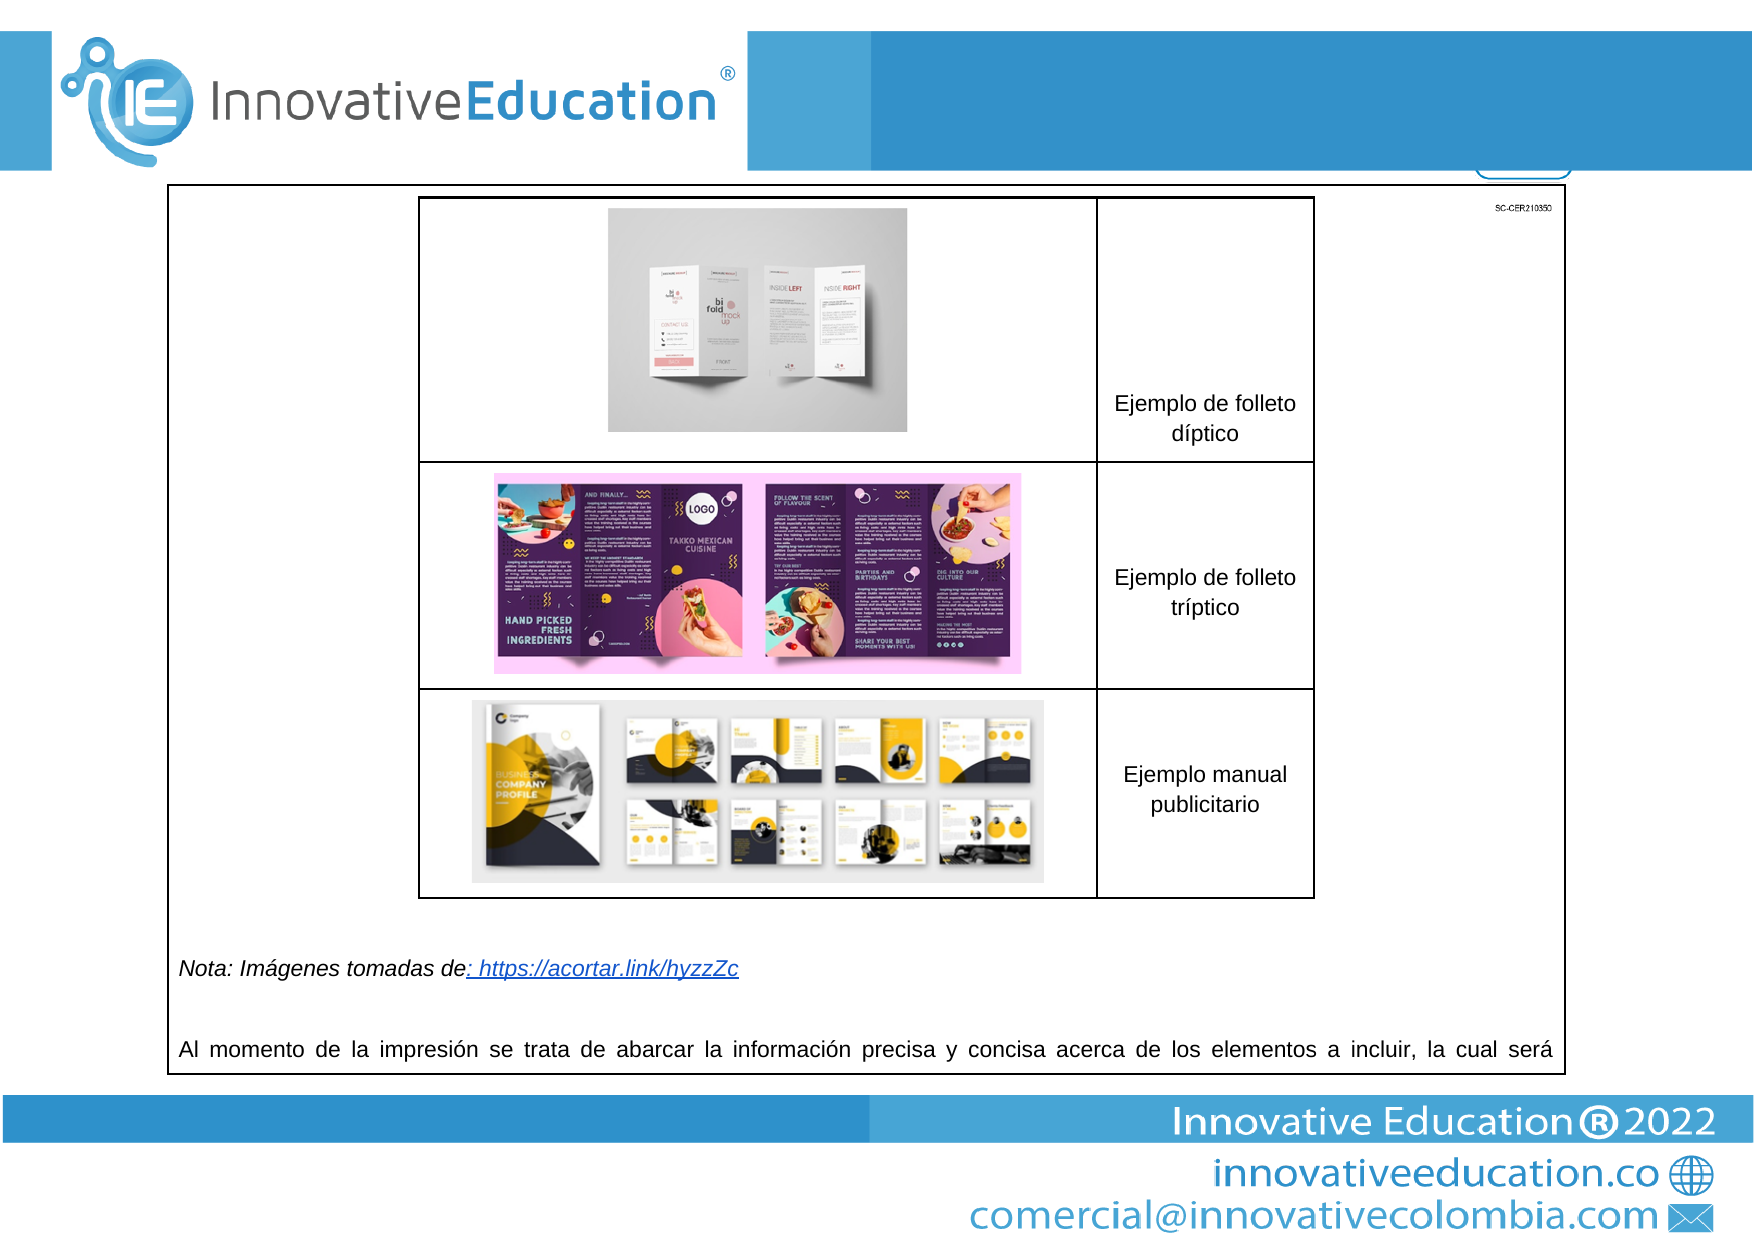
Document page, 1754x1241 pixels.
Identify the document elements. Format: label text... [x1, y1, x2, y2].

picture [607, 208, 909, 432]
picture [494, 473, 1022, 674]
picture [0, 18, 1752, 214]
picture [2, 1093, 1754, 1239]
picture [471, 700, 1044, 883]
